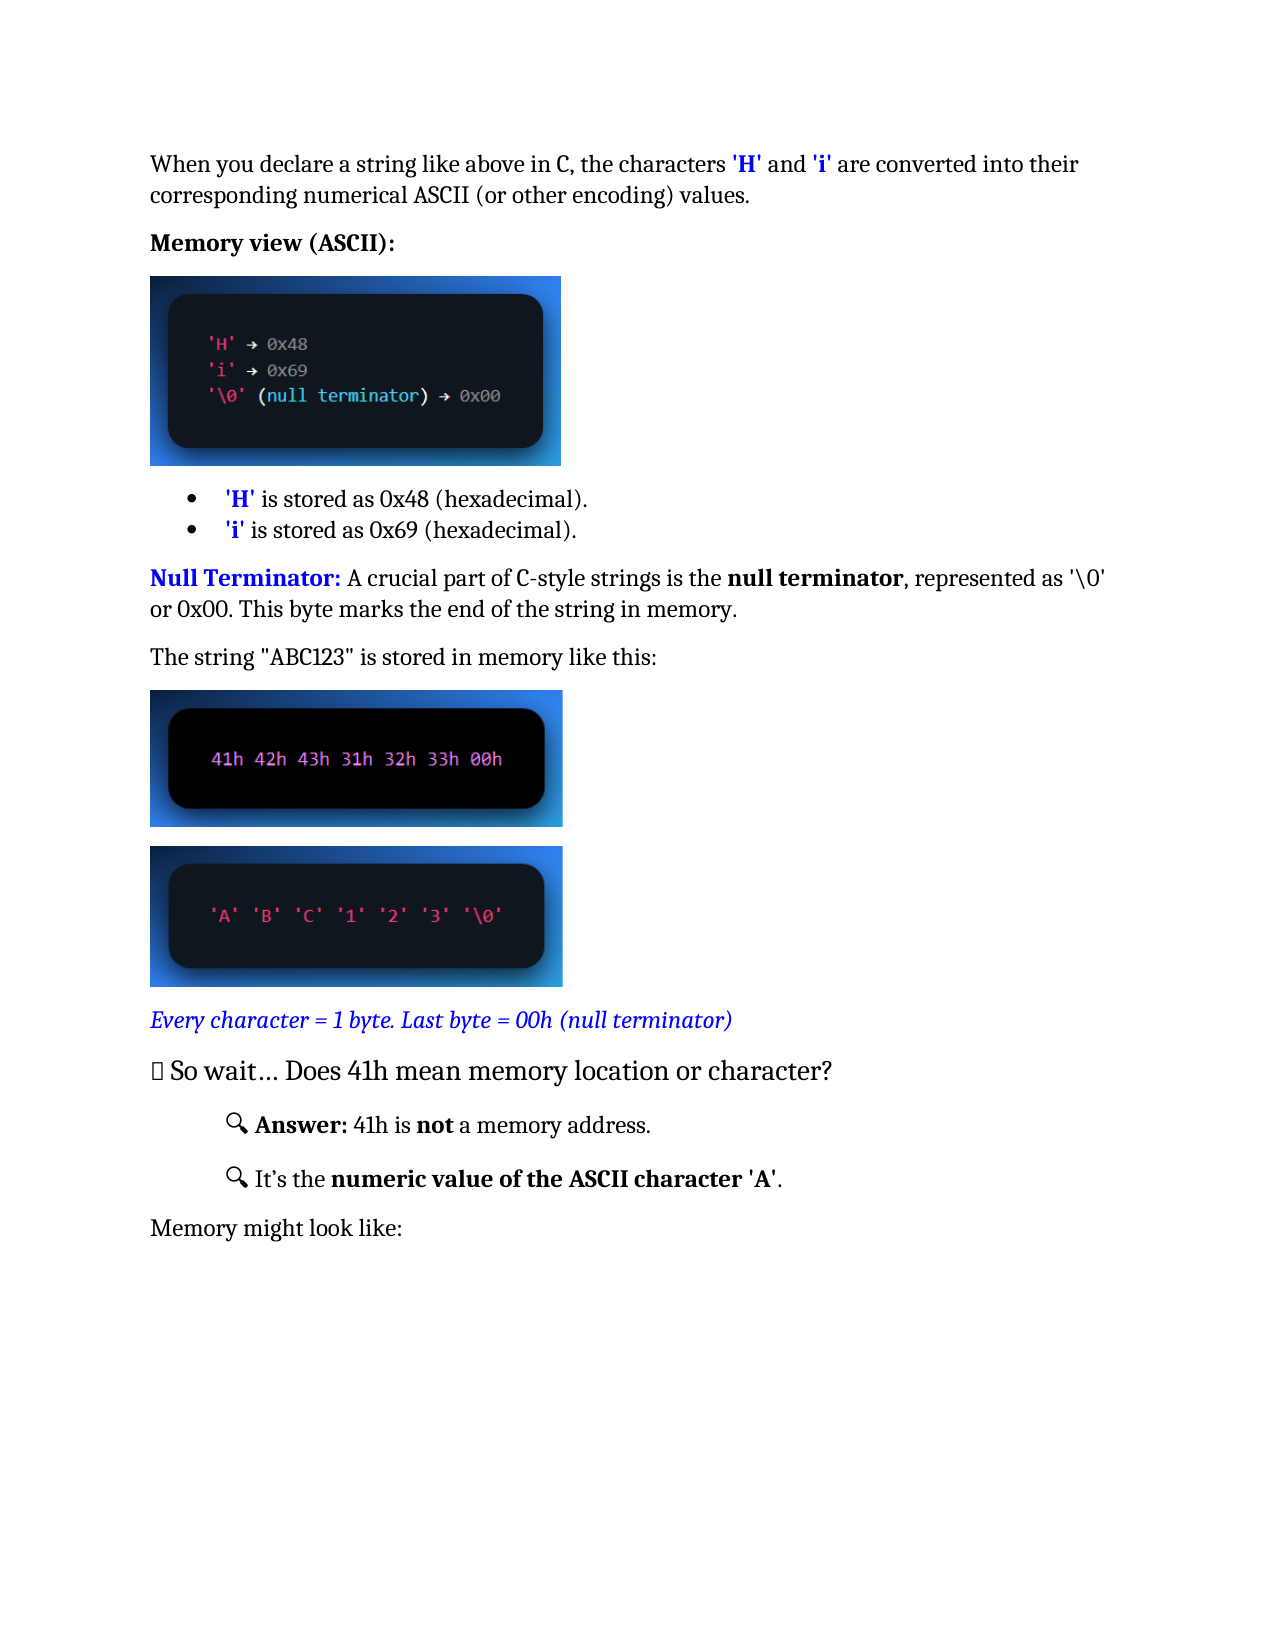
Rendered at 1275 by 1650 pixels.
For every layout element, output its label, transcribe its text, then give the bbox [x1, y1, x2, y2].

list 'i' is stored as 0x69 (hexadecimal). [187, 516, 1125, 545]
text Memory might look like: [150, 1214, 1125, 1243]
text 🔍 It’s the numeric value of the ASCII character 'A'. [225, 1161, 1125, 1195]
text 🔍 Answer: 41h is not a memory address. [225, 1107, 1125, 1141]
picture [150, 276, 561, 466]
picture [150, 846, 563, 987]
text The string "ABC123" is stored in memory like this: [150, 642, 1125, 671]
text Memory view (ASCII): [150, 229, 1125, 257]
list 'H' is stored as 0x48 (hexadecimal). [187, 485, 1125, 514]
text Null Terminator: A crucial part of C-style strings is the null terminator, represented as '\0' or 0x00. This byte marks the end of the string in memory. [150, 564, 1125, 623]
text Every character = 1 byte. Last byte = 00h (null terminator) [150, 1006, 1125, 1035]
text When you declare a string like above in C, the characters 'H' and 'i' are converted into their corresponding numerical ASCII (or other encoding) values. [150, 150, 1125, 210]
picture [150, 690, 563, 827]
text 🧠 So wait… Does 41h mean memory location or character? [150, 1054, 1125, 1088]
